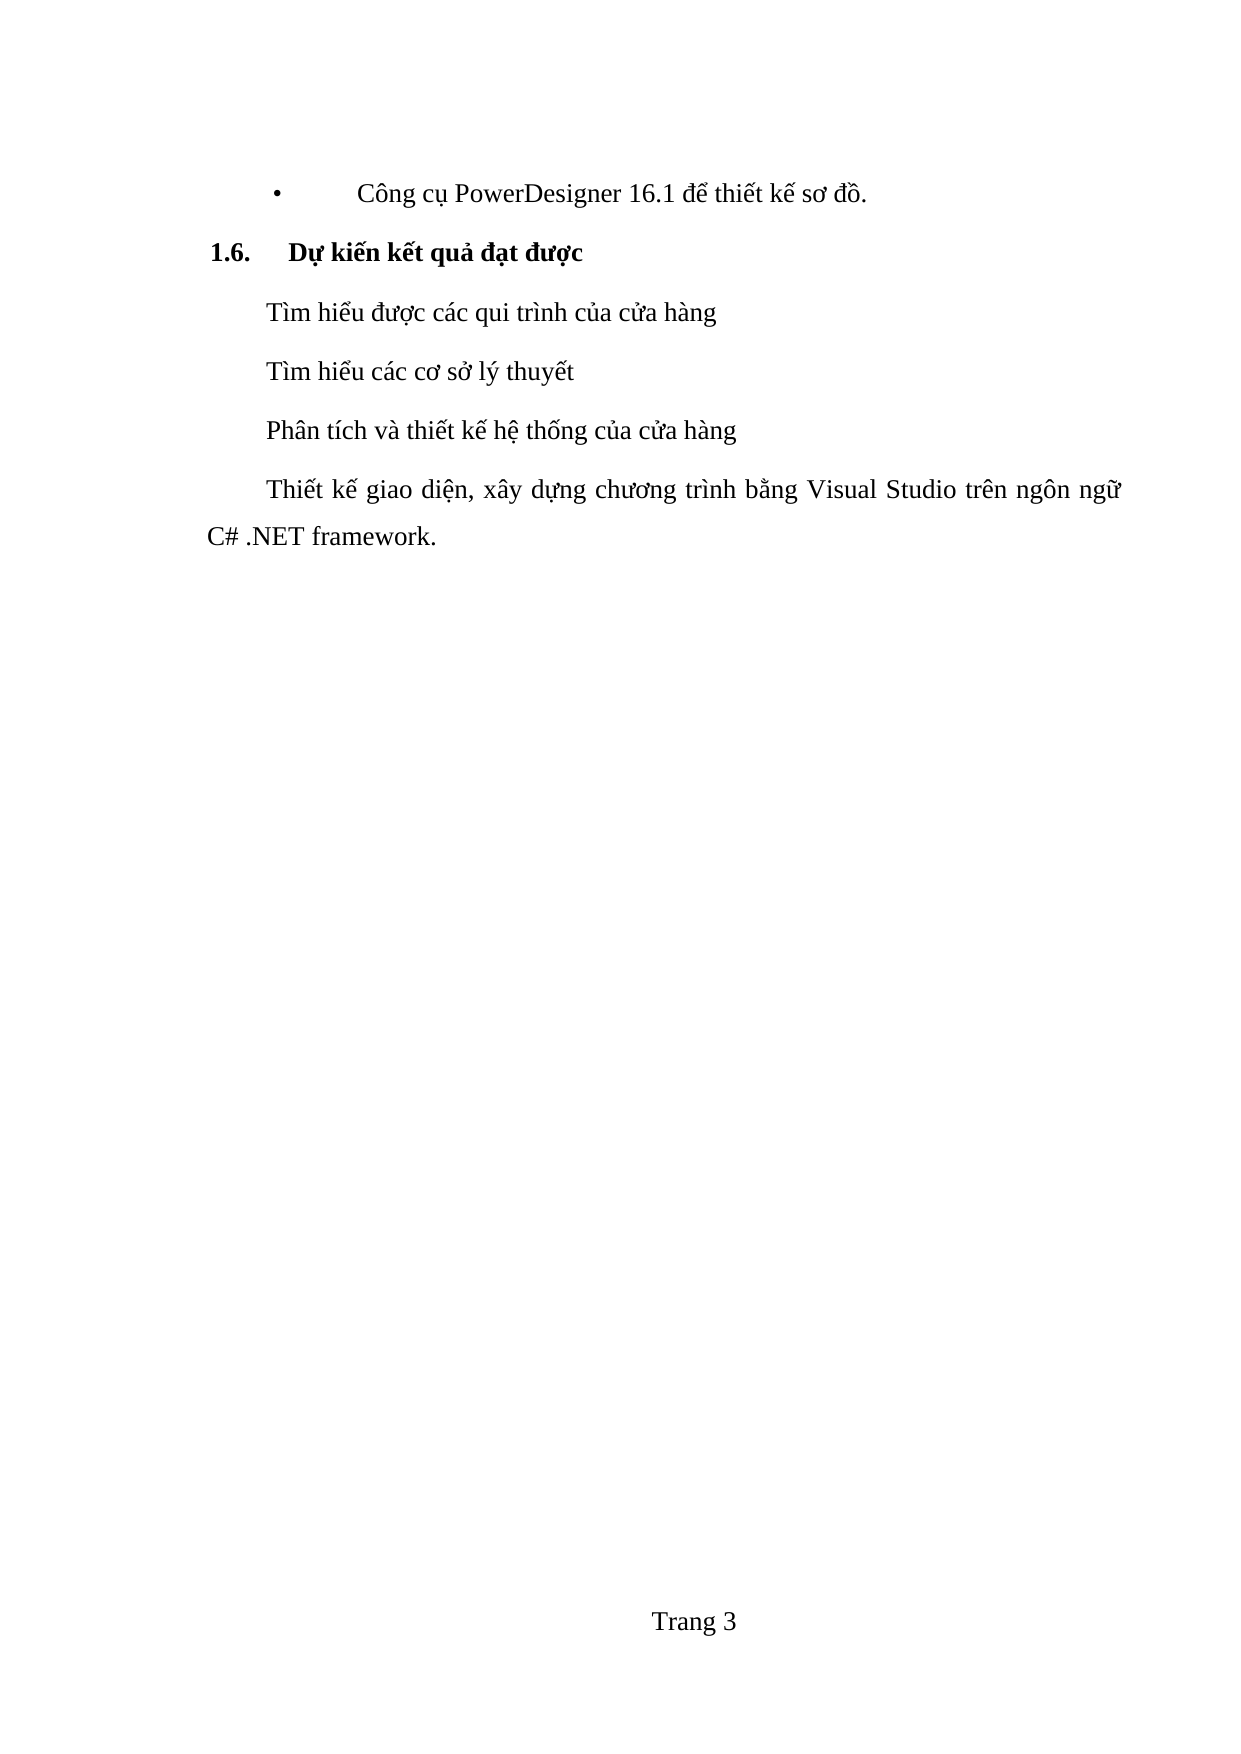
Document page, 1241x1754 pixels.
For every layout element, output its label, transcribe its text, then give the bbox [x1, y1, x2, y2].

text Phân tích và thiết kế hệ thống của cửa hàng [207, 414, 1122, 445]
list Dự kiến kết quả đạt được [251, 236, 1122, 268]
text • Công cụ PowerDesigner 16.1 để thiết kế sơ đồ. [207, 177, 1122, 208]
text Tìm hiểu được các qui trình của cửa hàng [207, 296, 1122, 327]
text Tìm hiểu các cơ sở lý thuyết [207, 355, 1122, 386]
text Thiết kế giao diện, xây dựng chương trình bằng Visual Studio trên ngôn ngữ C# .NET framework. [207, 473, 1122, 551]
